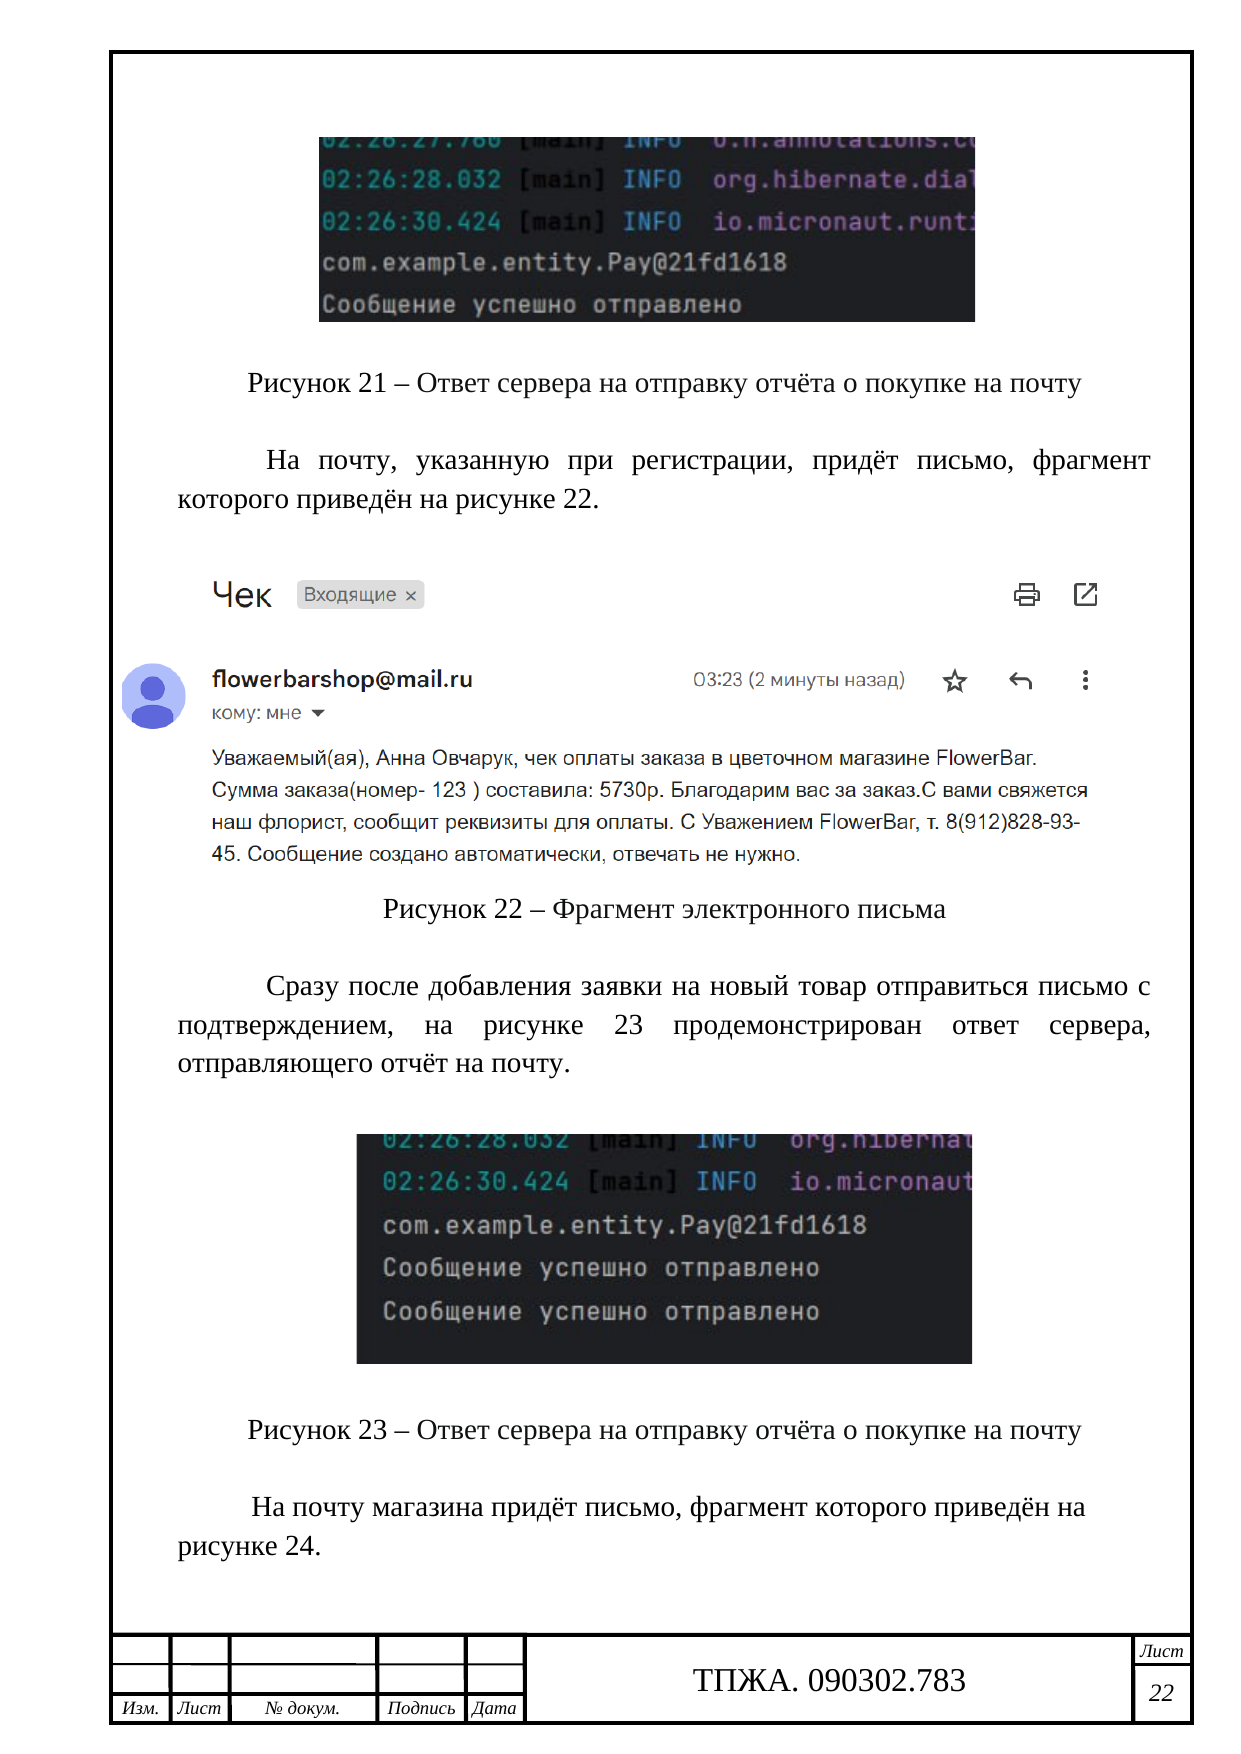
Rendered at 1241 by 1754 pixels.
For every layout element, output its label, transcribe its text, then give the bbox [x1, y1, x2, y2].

text На почту, указанную при регистрации, придёт письмо, фрагмент которого приведён на рисунке 22. [177, 442, 1152, 514]
text Рисунок 23 – Ответ сервера на отправку отчёта о покупке на почту [177, 1412, 1152, 1446]
text На почту магазина придёт письмо, фрагмент которого приведён на рисунке 24. [177, 1489, 1152, 1562]
text Сразу после добавления заявки на новый товар отправиться письмо с подтверждением, на рисунке 23 продемонстрирован ответ сервера, отправляющего отчёт на почту. [177, 968, 1152, 1079]
text Рисунок 21 – Ответ сервера на отправку отчёта о покупке на почту [177, 365, 1152, 399]
picture [122, 531, 1119, 882]
picture [356, 1134, 973, 1364]
picture [319, 137, 976, 322]
